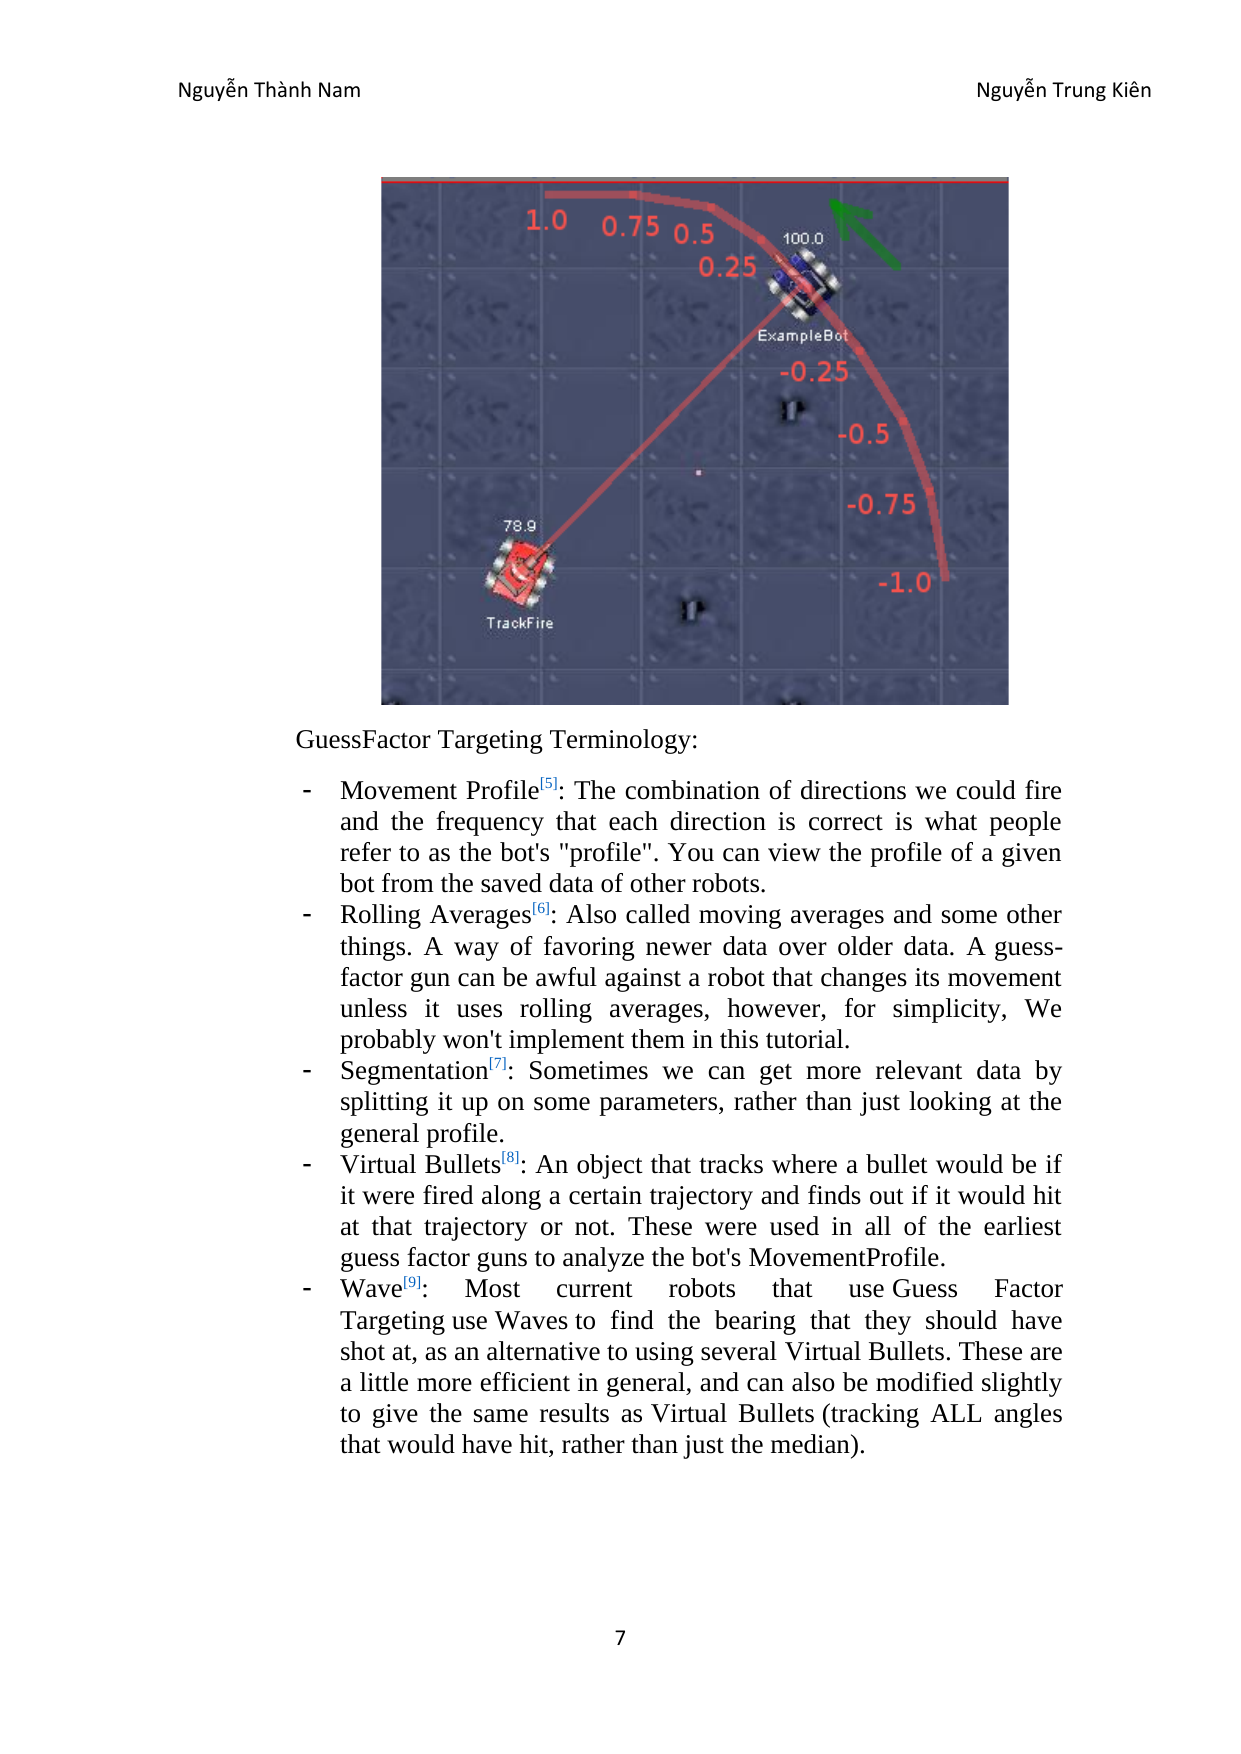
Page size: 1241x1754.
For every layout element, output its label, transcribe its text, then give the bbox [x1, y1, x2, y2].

list Movement Profile[5]: The combination of directions we could fire and the frequency that each direction is correct is what people refer to as the bot's "profile". You can view the profile of a given bot from the saved data of other robots. [302, 774, 1063, 898]
list Wave[9]: Most current robots that use Guess Factor Targeting use Waves to find the bearing that they should have shot at, as an alternative to using several Virtual Bullets. These are a little more efficient in general, and can also be modified slightly to give the same results as Virtual Bullets (tracking ALL angles that would have hit, rather than just the median). [302, 1272, 1063, 1459]
list Rolling Averages[6]: Also called moving averages and some other things. A way of favoring newer data over older data. A guess-factor gun can be awful against a robot that changes its movement unless it uses rolling averages, however, for simplicity, We probably won't implement them in this tutorial. [302, 898, 1063, 1054]
text GuessFactor Targeting Terminology: [252, 723, 1063, 755]
picture [381, 177, 1009, 705]
list Segmentation[7]: Sometimes we can get more relevant data by splitting it up on some parameters, rather than just looking at the general profile. [302, 1054, 1063, 1148]
list Virtual Bullets[8]: An object that tracks where a bullet would be if it were fired along a certain trajectory and finds out if it would hit at that trajectory or not. These were used in all of the earliest guess factor guns to analyze the bot's MovementProfile. [302, 1148, 1063, 1272]
